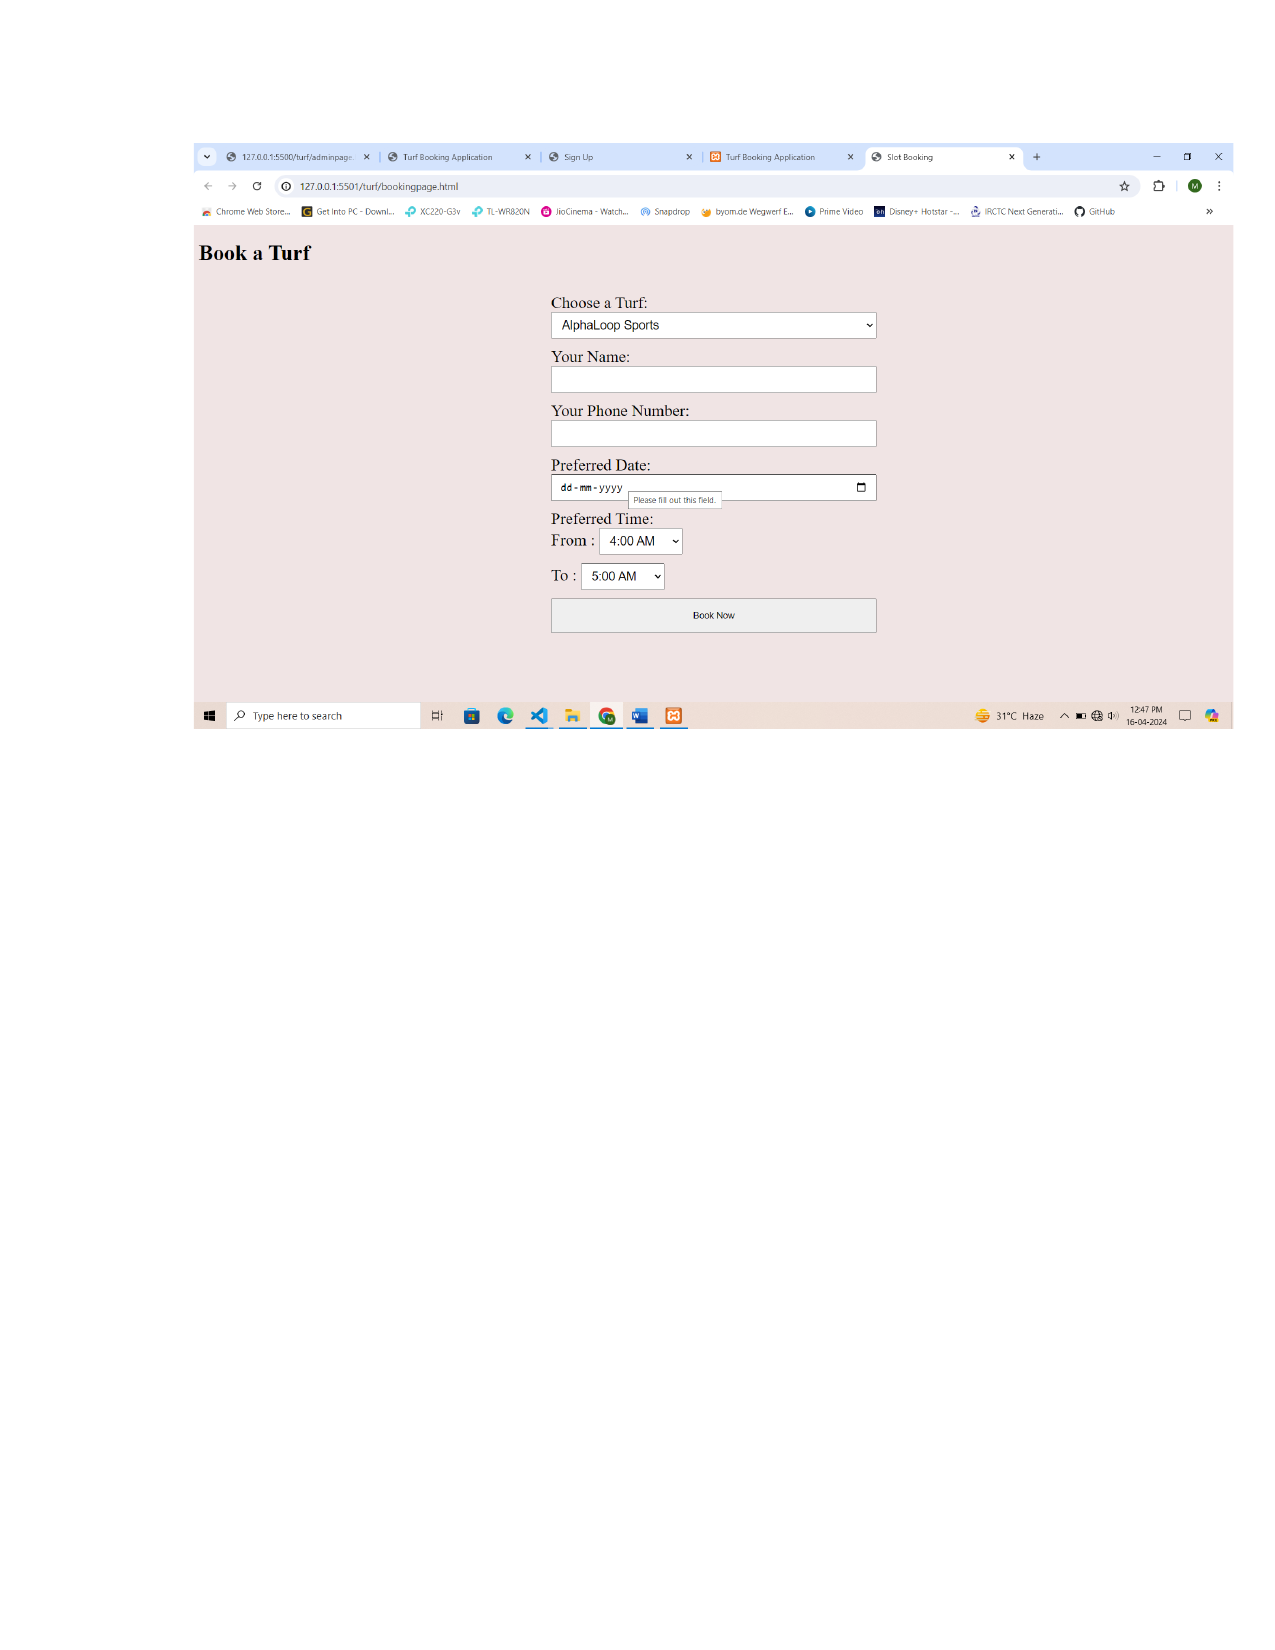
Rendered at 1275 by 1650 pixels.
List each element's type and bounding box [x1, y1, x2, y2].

picture [193, 143, 1234, 729]
